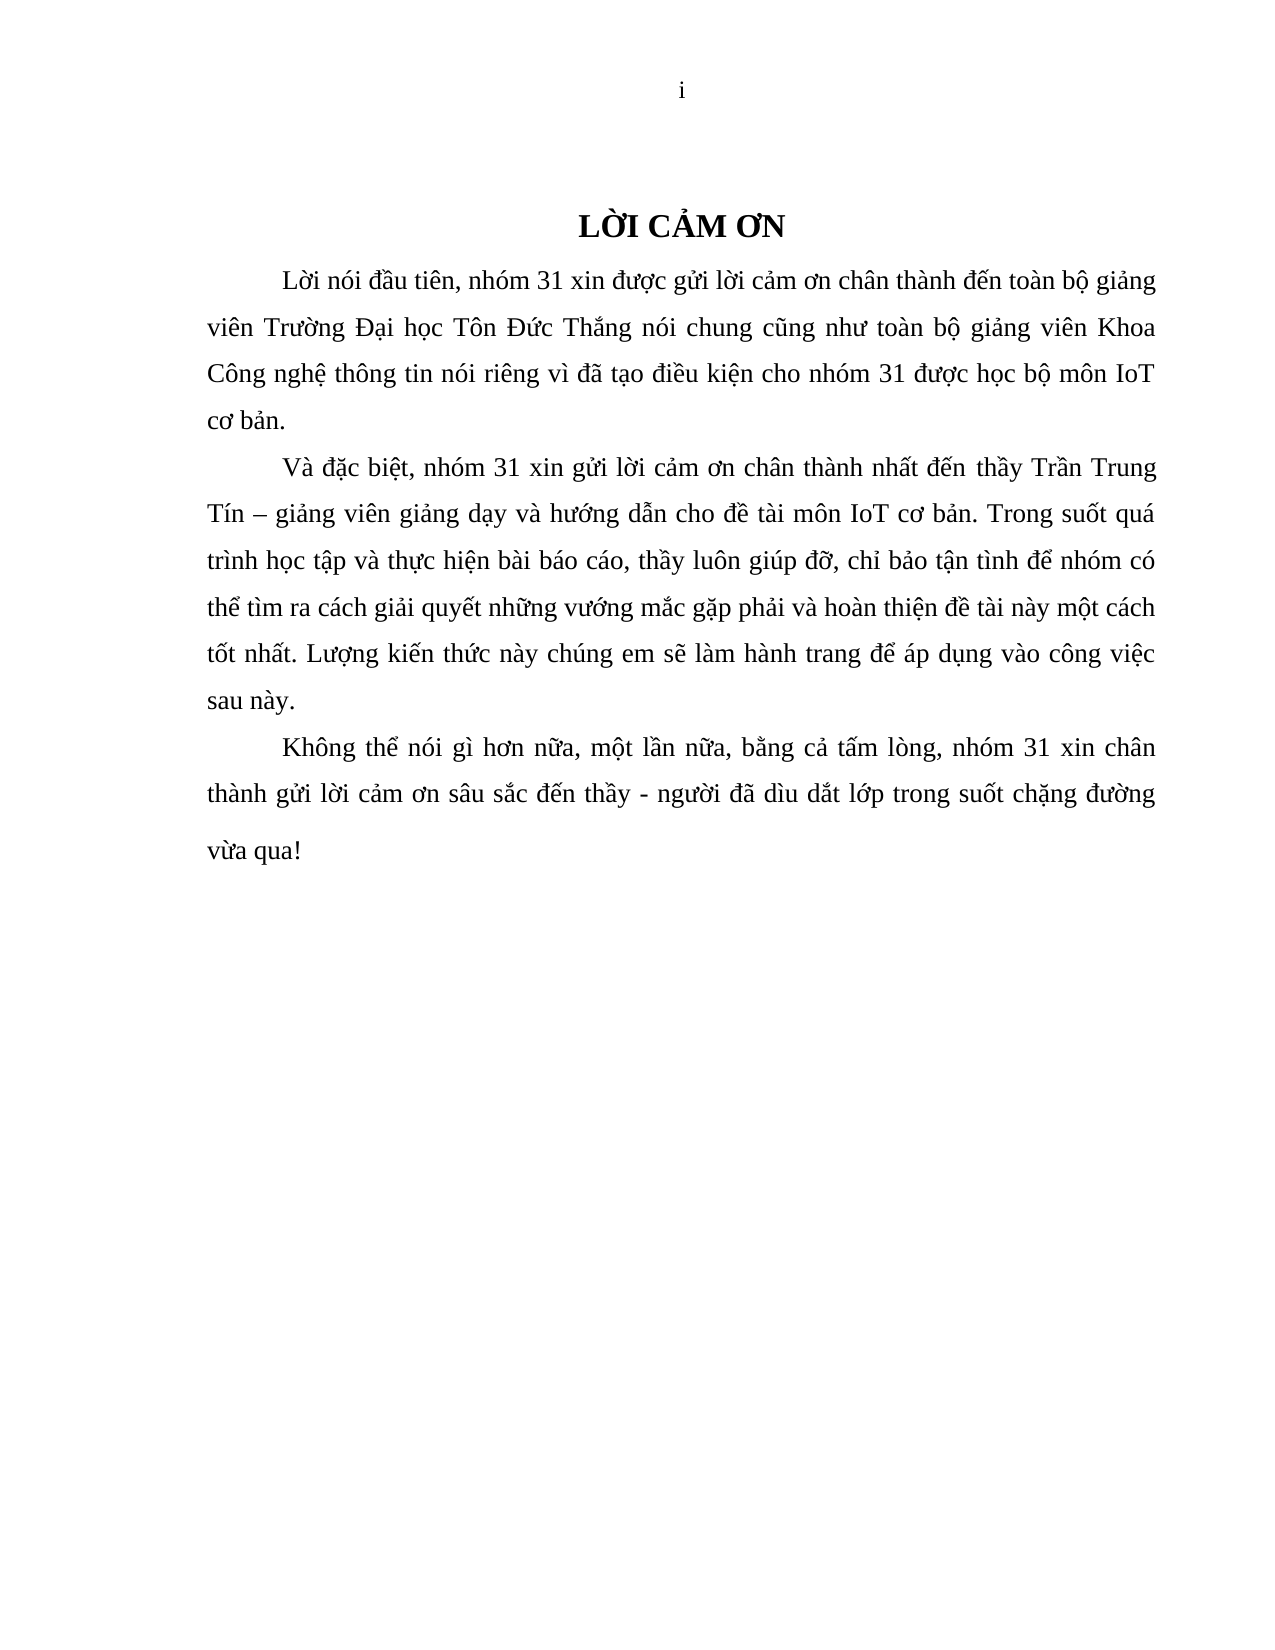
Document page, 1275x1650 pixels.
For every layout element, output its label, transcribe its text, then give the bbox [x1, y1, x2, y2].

text LỜI CẢM ƠN [207, 207, 1157, 245]
text Không thể nói gì hơn nữa, một lần nữa, bằng cả tấm lòng, nhóm 31 xin chân thành gửi lời cảm ơn sâu sắc đến thầy - người đã dìu dắt lớp trong suốt chặng đường vừa qua! [207, 731, 1157, 866]
text Lời nói đầu tiên, nhóm 31 xin được gửi lời cảm ơn chân thành đến toàn bộ giảng viên Trường Đại học Tôn Đức Thắng nói chung cũng như toàn bộ giảng viên Khoa Công nghệ thông tin nói riêng vì đã tạo điều kiện cho nhóm 31 được học bộ môn IoT cơ bản. [207, 264, 1157, 435]
text Và đặc biệt, nhóm 31 xin gửi lời cảm ơn chân thành nhất đến thầy Trần Trung Tín – giảng viên giảng dạy và hướng dẫn cho đề tài môn IoT cơ bản. Trong suốt quá trình học tập và thực hiện bài báo cáo, thầy luôn giúp đỡ, chỉ bảo tận tình để nhóm có thể tìm ra cách giải quyết những vướng mắc gặp phải và hoàn thiện đề tài này một cách tốt nhất. Lượng kiến thức này chúng em sẽ làm hành trang để áp dụng vào công việc sau này. [207, 451, 1157, 715]
